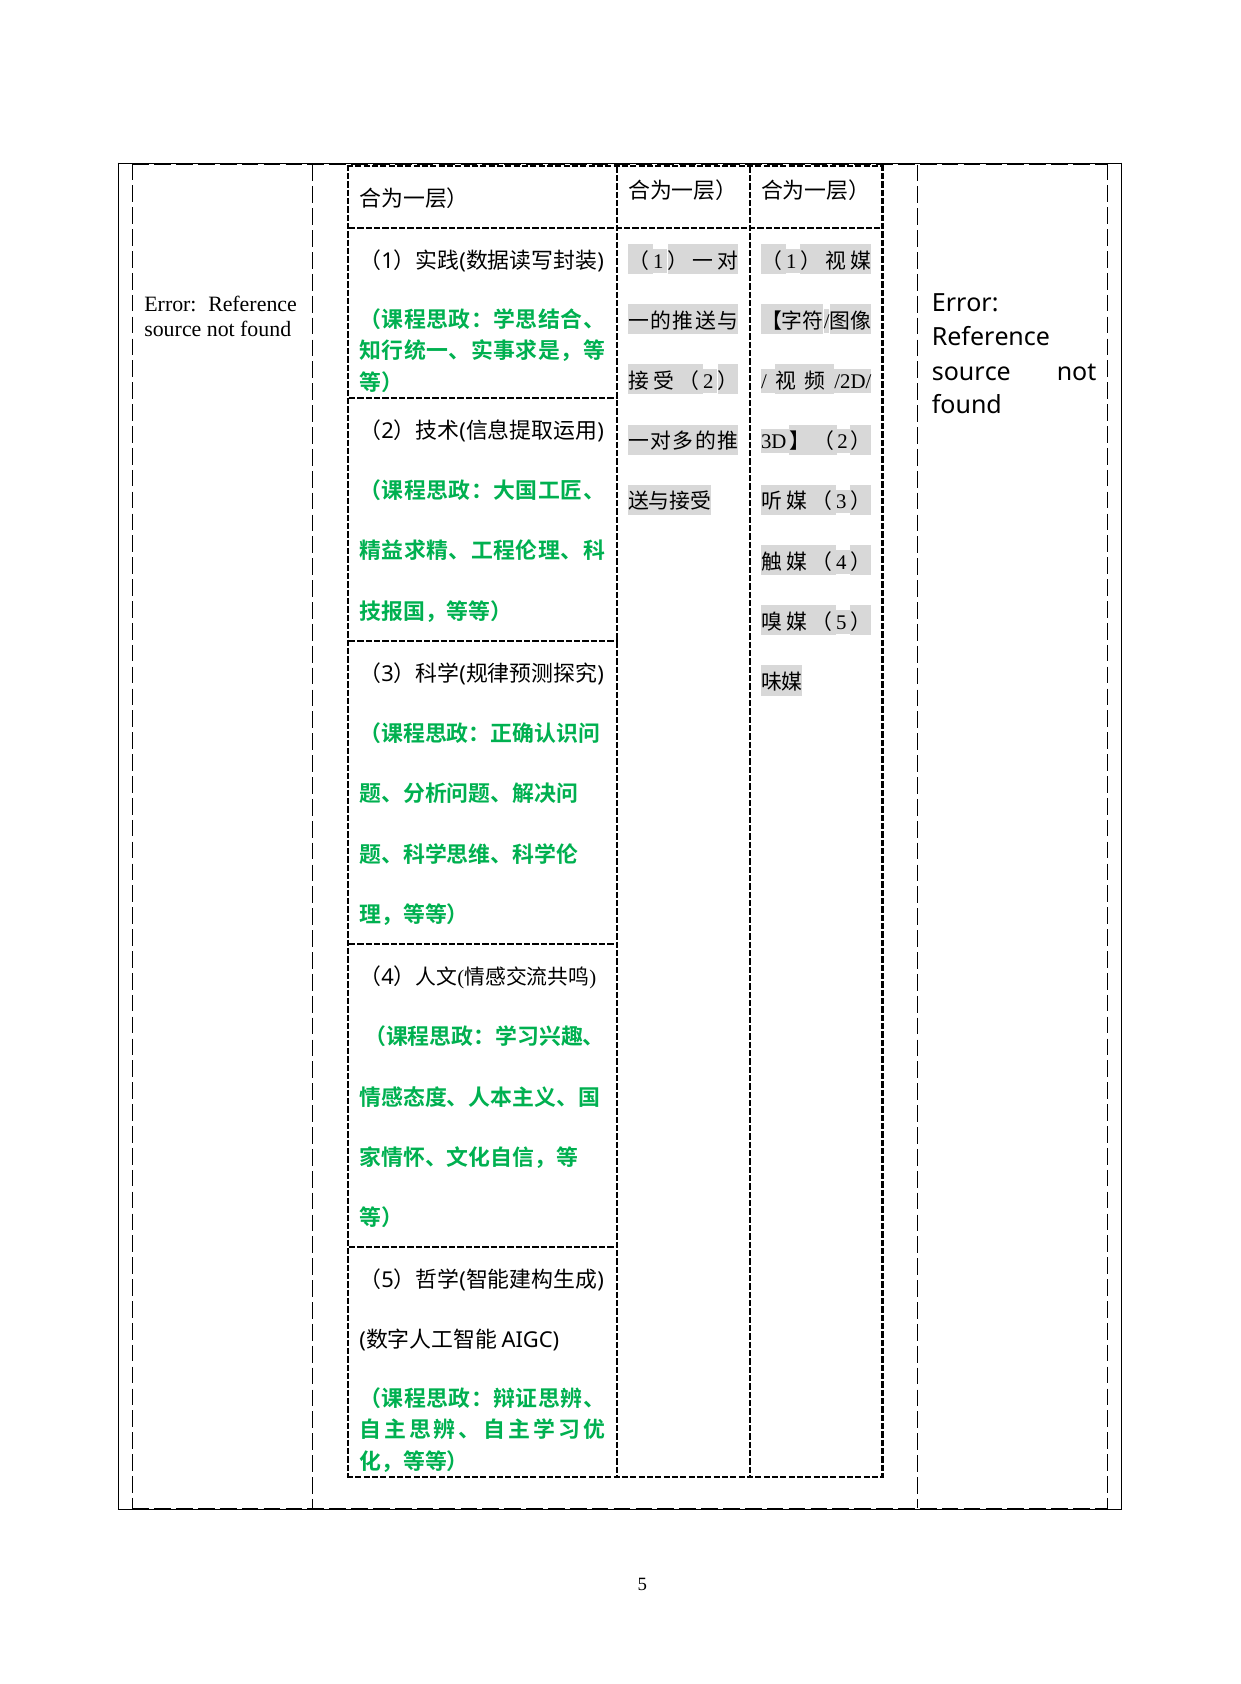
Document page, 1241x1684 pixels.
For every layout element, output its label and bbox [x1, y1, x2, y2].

table_cell [119, 164, 1121, 1509]
